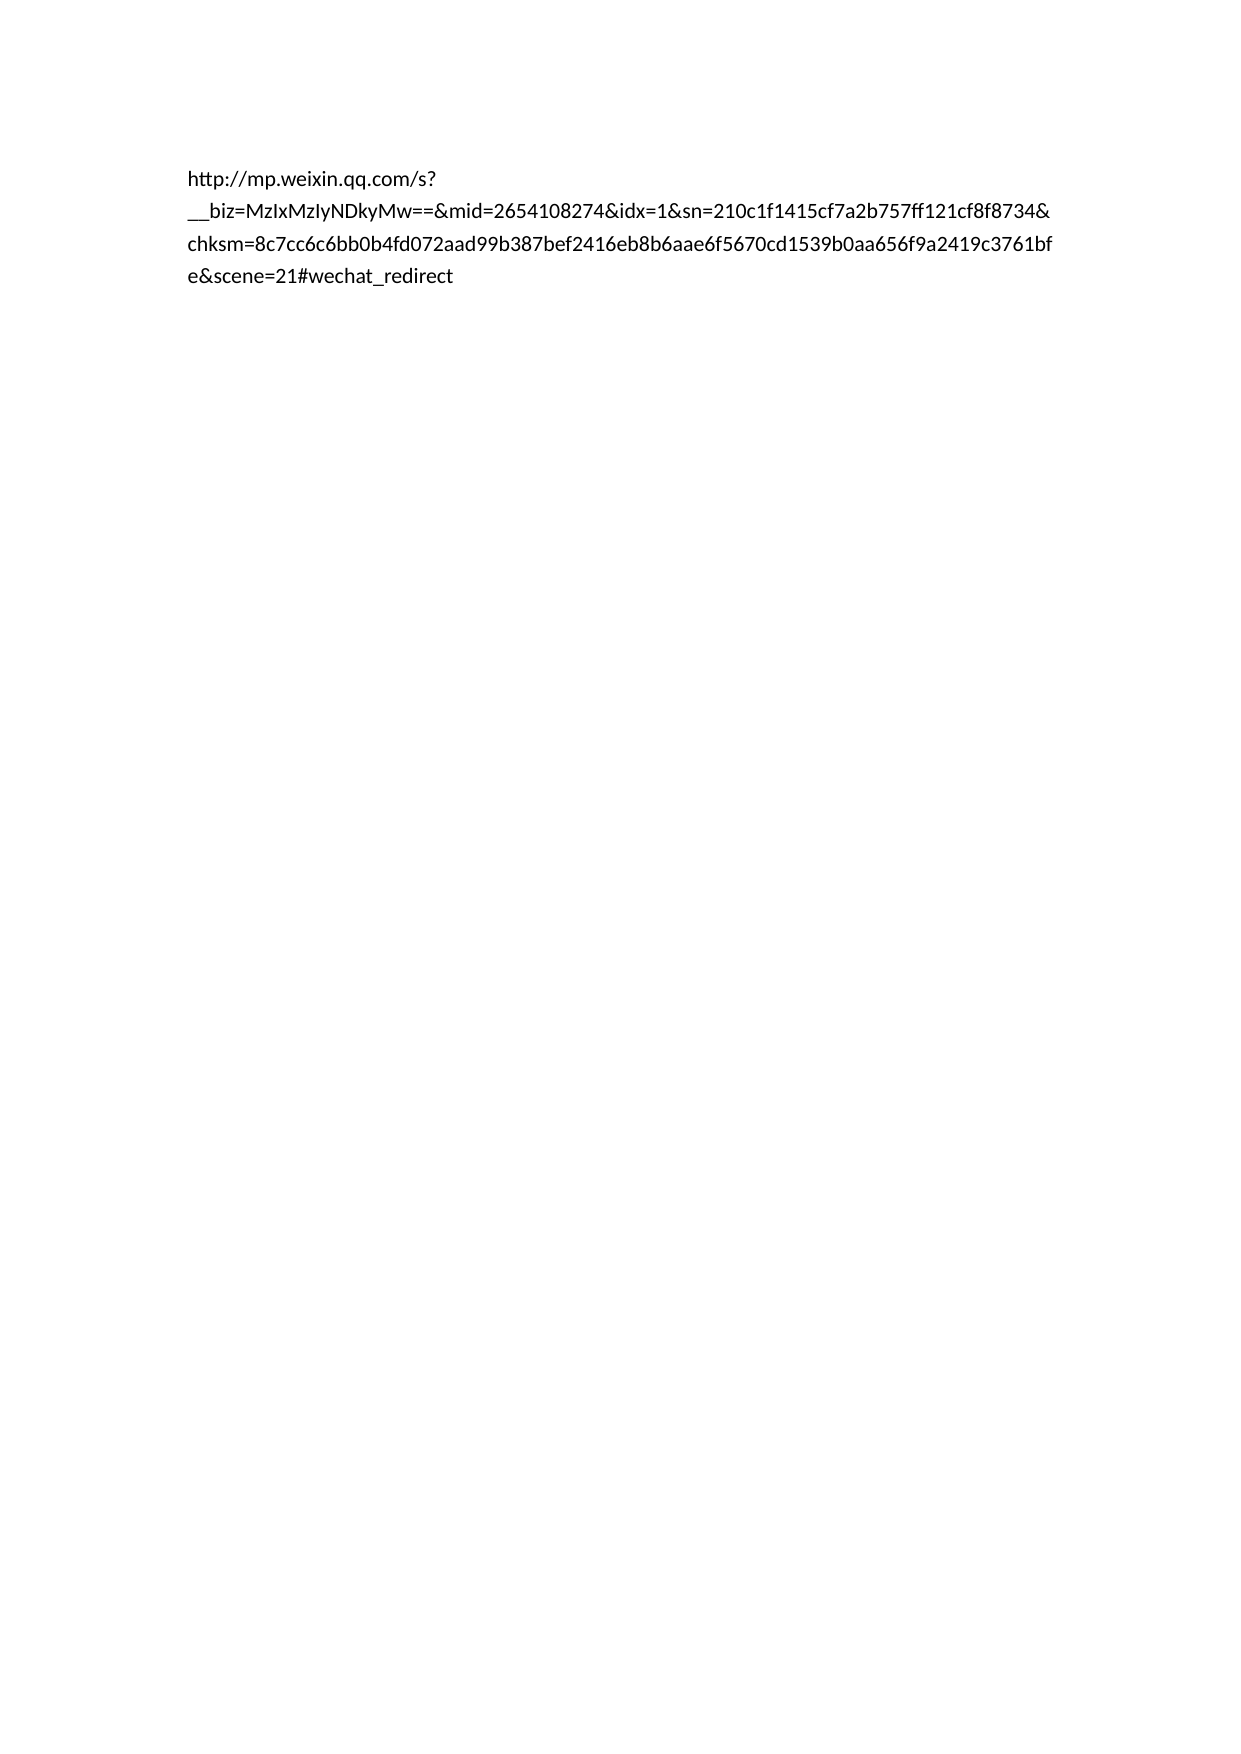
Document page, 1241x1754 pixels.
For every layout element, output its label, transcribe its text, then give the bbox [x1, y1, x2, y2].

text http://mp.weixin.qq.com/s?__biz=MzIxMzIyNDkyMw==&mid=2654108274&idx=1&sn=210c1f1415cf7a2b757ff121cf8f8734&chksm=8c7cc6c6bb0b4fd072aad99b387bef2416eb8b6aae6f5670cd1539b0aa656f9a2419c3761bfe&scene=21#wechat_redirect [187, 162, 1053, 292]
